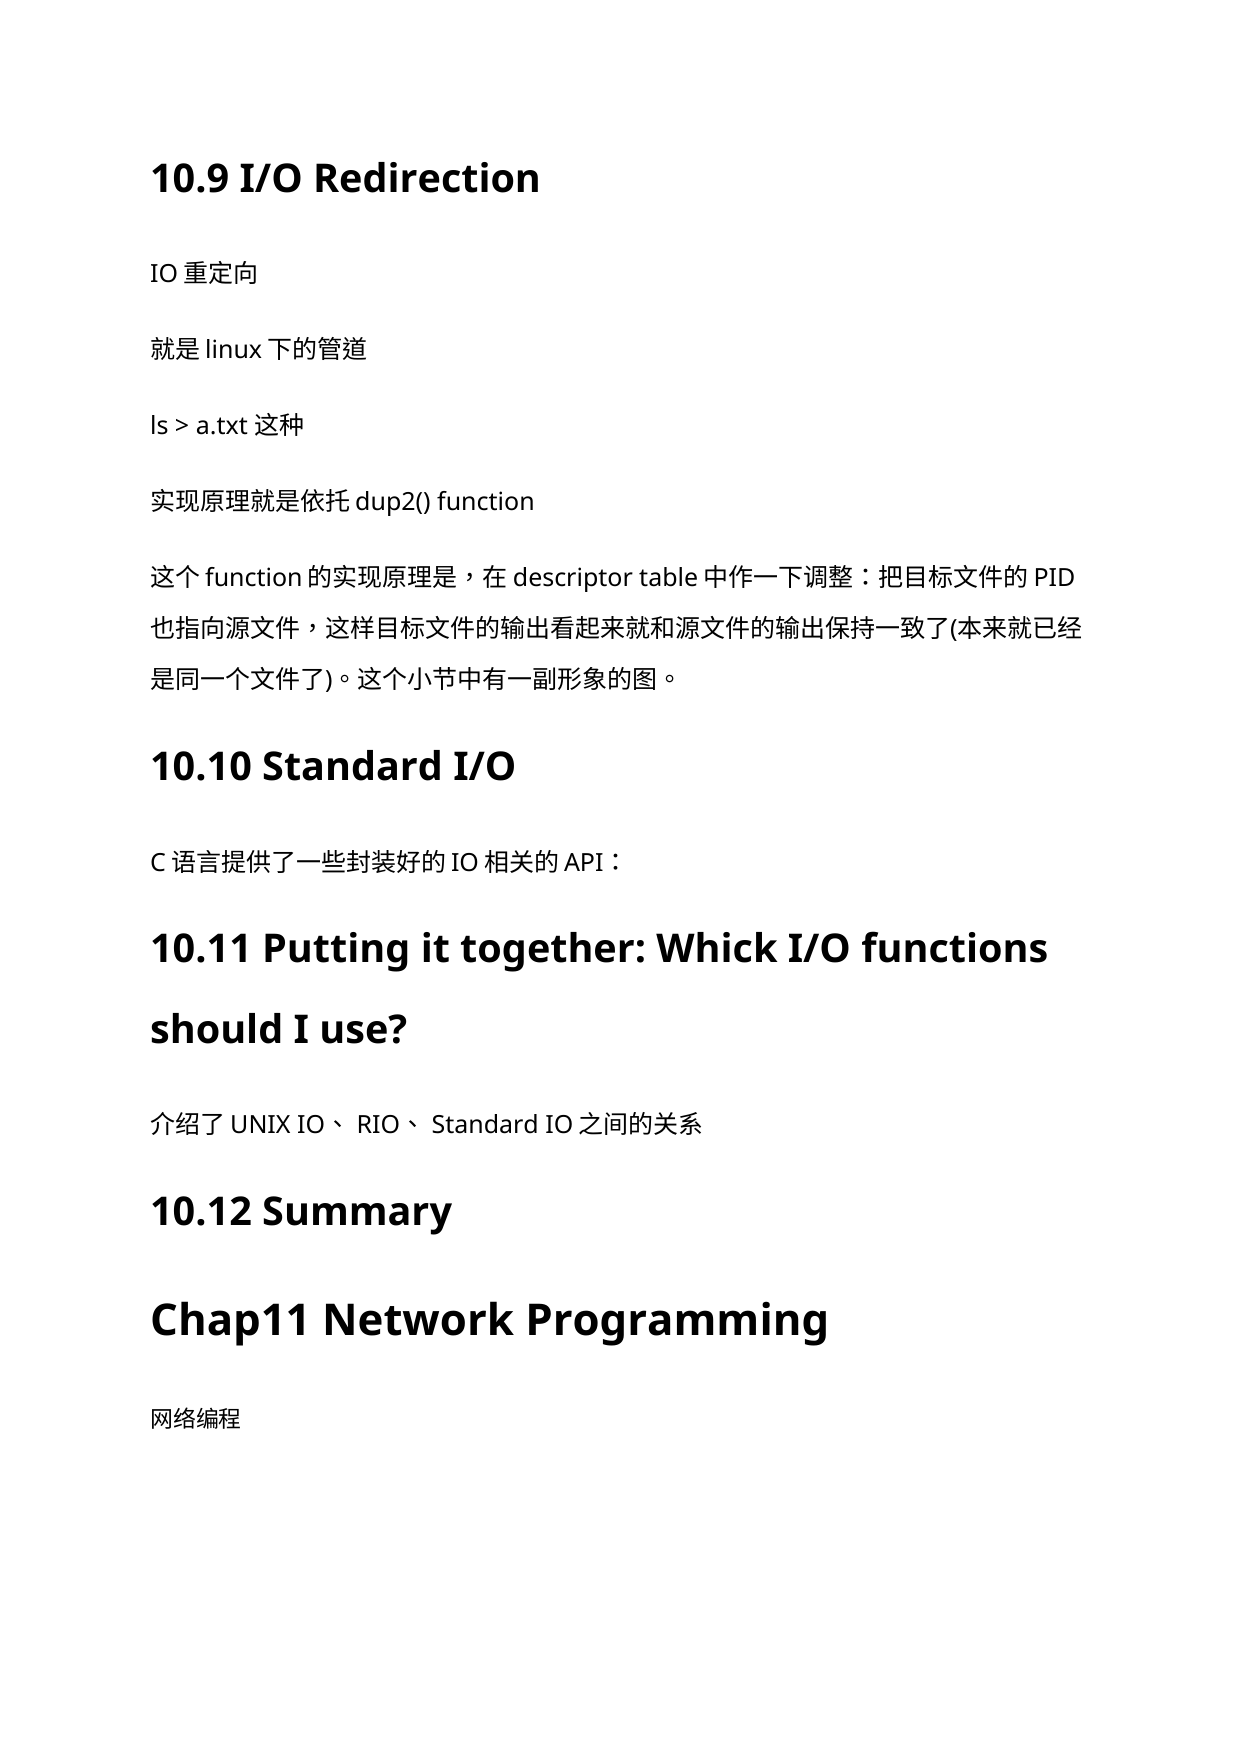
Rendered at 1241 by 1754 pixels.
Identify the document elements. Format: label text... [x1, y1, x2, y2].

subtitle 10.10 Standard I/O [150, 738, 1090, 792]
text 网络编程 [150, 1403, 1090, 1435]
subtitle 10.9 I/O Redirection [150, 150, 1090, 204]
text IO重定向 [150, 256, 1090, 290]
subtitle 10.11 Putting it together: Whick I/O functions should I use? [150, 920, 1090, 1055]
text C语言提供了一些封装好的IO相关的API： [150, 844, 1090, 878]
text ls > a.txt 这种 [150, 408, 1090, 442]
text 实现原理就是依托dup2() function [150, 484, 1090, 518]
text 就是linux下的管道 [150, 332, 1090, 366]
text 这个function的实现原理是，在descriptor table中作一下调整：把目标文件的PID也指向源文件，这样目标文件的输出看起来就和源文件的输出保持一致了(本来就已经是同一个文件了)。这个小节中有一副形象的图。 [150, 560, 1090, 696]
text 介绍了UNIX IO、 RIO、 Standard IO之间的关系 [150, 1107, 1090, 1141]
subtitle Chap11 Network Programming [150, 1289, 1090, 1349]
subtitle 10.12 Summary [150, 1183, 1090, 1237]
